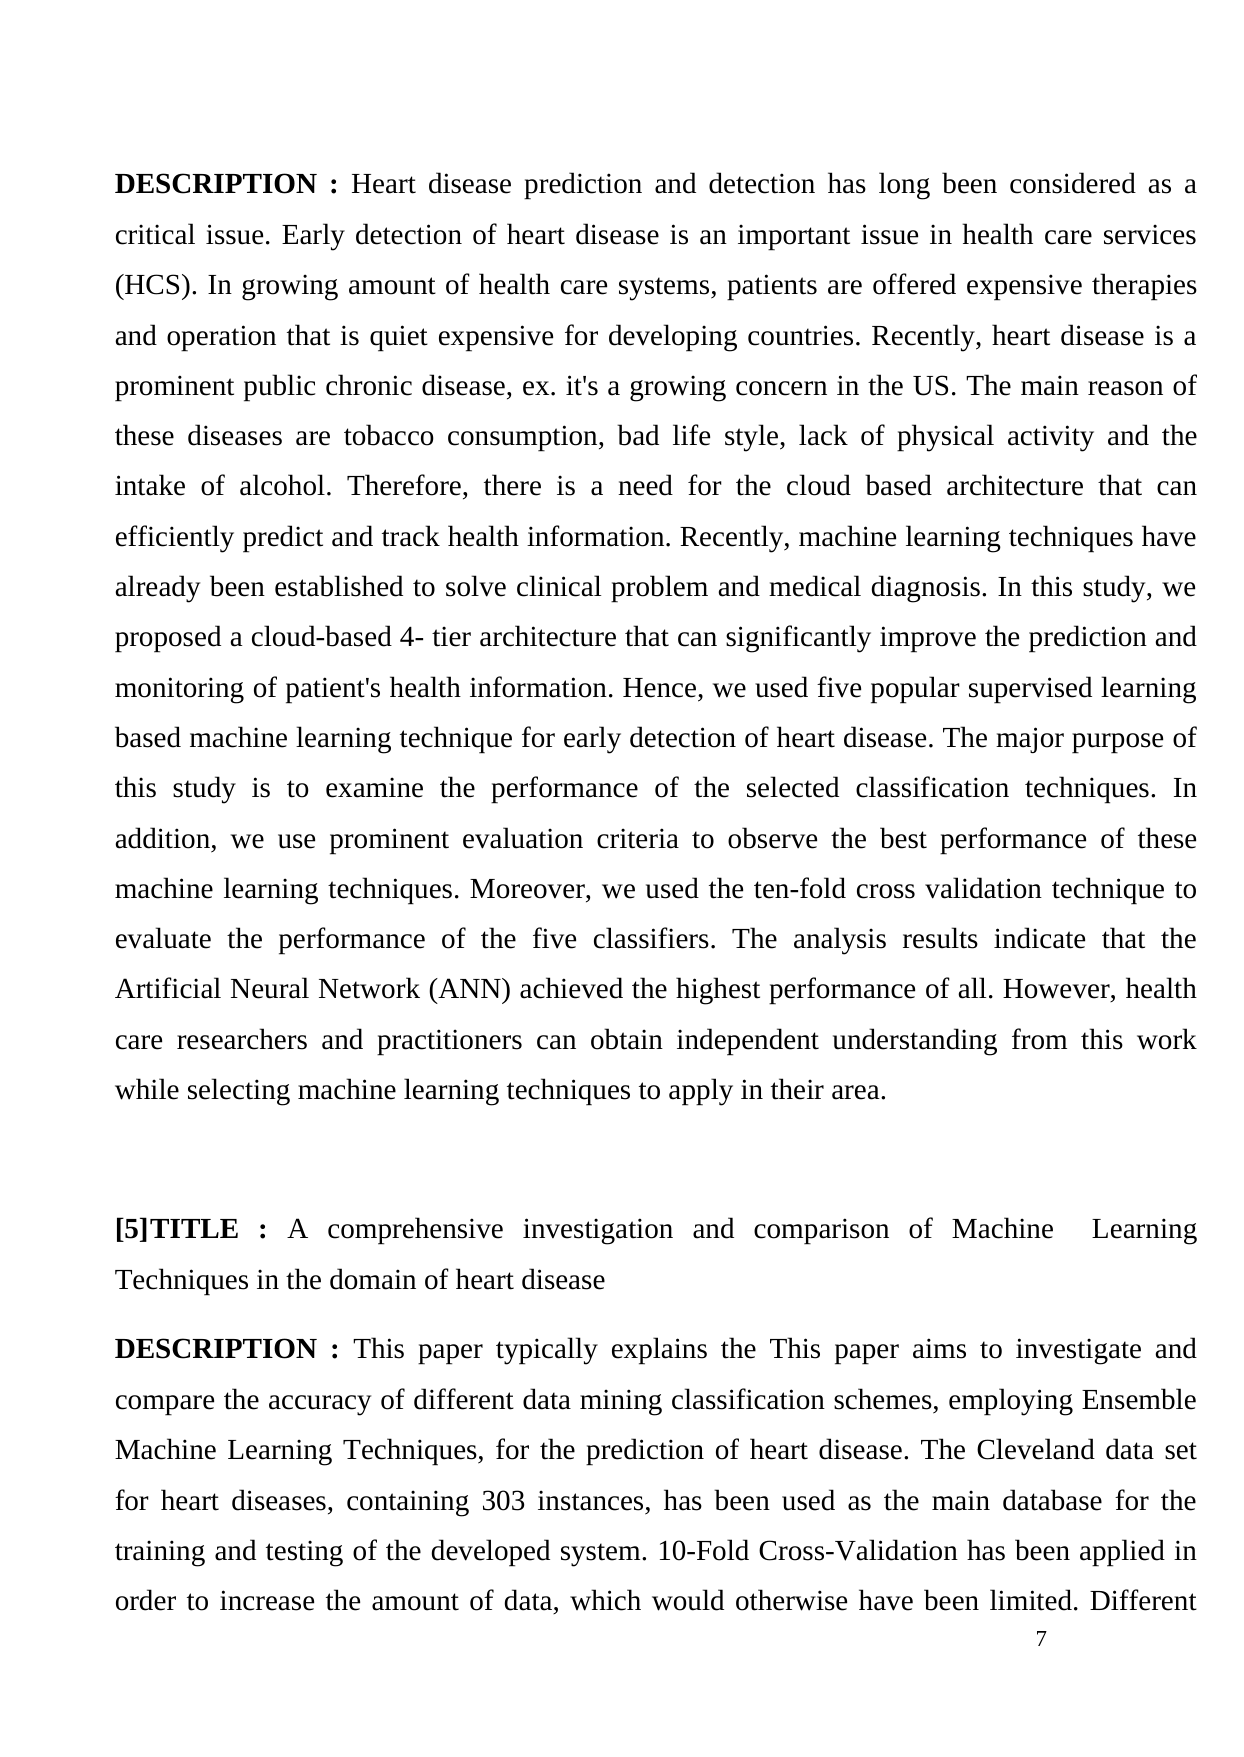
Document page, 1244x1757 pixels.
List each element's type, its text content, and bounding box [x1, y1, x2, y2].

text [114, 1332, 1198, 1617]
list TITLE : A comprehensive investigation and comparison of Machine Learning Techniques in the domain of heart disease [114, 1212, 1198, 1296]
text DESCRIPTION : Heart disease prediction and detection has long been considered as a critical issue. Early detection of heart disease is an important issue in health care services (HCS). In growing amount of health care systems, patients are offered expensive therapies and operation that is quiet expensive for developing countries. Recently, heart disease is a prominent public chronic disease, ex. it's a growing concern in the US. The main reason of these diseases are tobacco consumption, bad life style, lack of physical activity and the intake of alcohol. Therefore, there is a need for the cloud based architecture that can efficiently predict and track health information. Recently, machine learning techniques have already been established to solve clinical problem and medical diagnosis. In this study, we proposed a cloud-based 4- tier architecture that can significantly improve the prediction and monitoring of patient's health information. Hence, we used five popular supervised learning based machine learning technique for early detection of heart disease. The major purpose of this study is to examine the performance of the selected classification techniques. In addition, we use prominent evaluation criteria to observe the best performance of these machine learning techniques. Moreover, we used the ten-fold cross validation technique to evaluate the performance of the five classifiers. The analysis results indicate that the Artificial Neural Network (ANN) achieved the highest performance of all. However, health care researchers and practitioners can obtain independent understanding from this work while selecting machine learning techniques to apply in their area. [114, 167, 1198, 1106]
